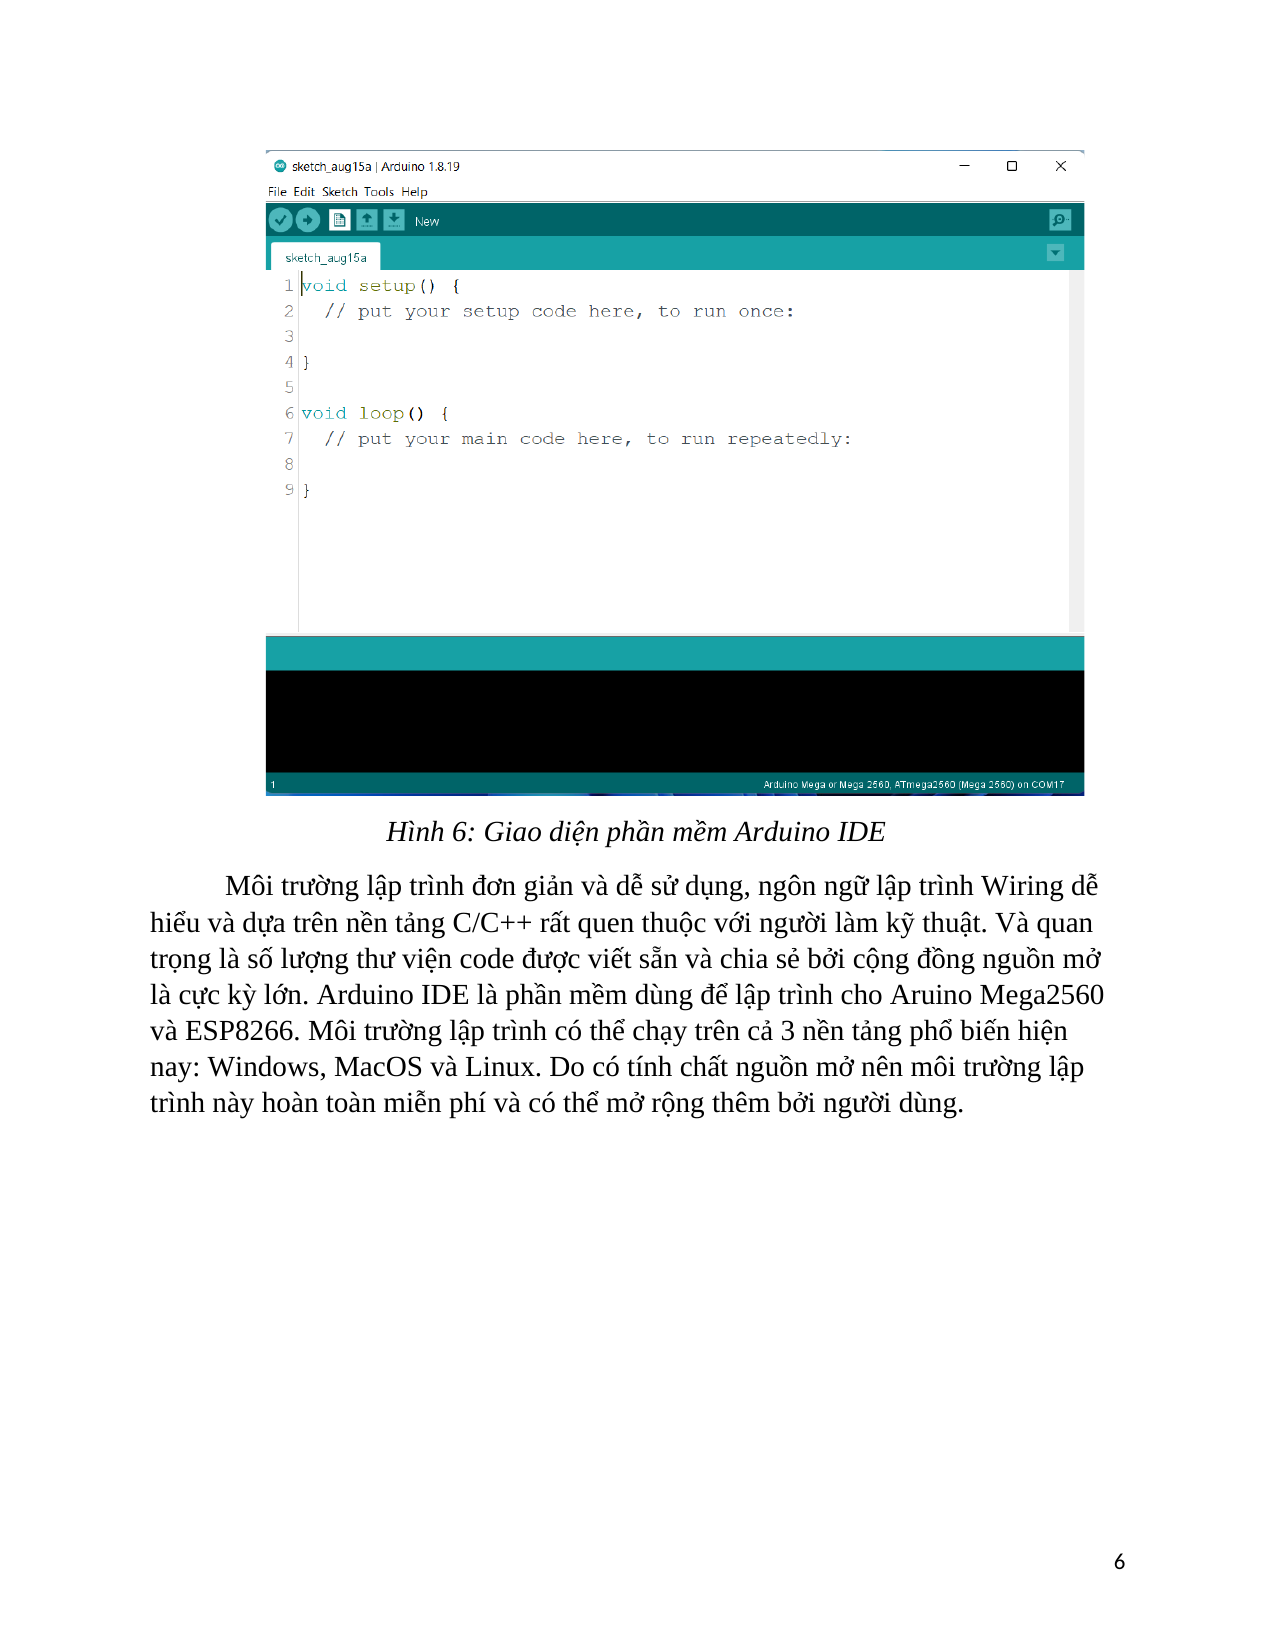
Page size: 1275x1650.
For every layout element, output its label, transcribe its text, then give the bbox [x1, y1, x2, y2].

text Môi trường lập trình đơn giản và dễ sử dụng, ngôn ngữ lập trình Wiring dễ hiểu và dựa trên nền tảng C/C++ rất quen thuộc với người làm kỹ thuật. Và quan trọng là số lượng thư viện code được viết sẵn và chia sẻ bởi cộng đồng nguồn mở là cực kỳ lớn. Arduino IDE là phần mềm dùng để lập trình cho Aruino Mega2560 và ESP8266. Môi trường lập trình có thể chạy trên cả 3 nền tảng phổ biến hiện nay: Windows, MacOS và Linux. Do có tính chất nguồn mở nên môi trường lập trình này hoàn toàn miễn phí và có thể mở rộng thêm bởi người dùng. [150, 868, 1125, 1119]
picture [265, 150, 1085, 796]
text Hình 6: Giao diện phần mềm Arduino IDE [150, 814, 1125, 848]
